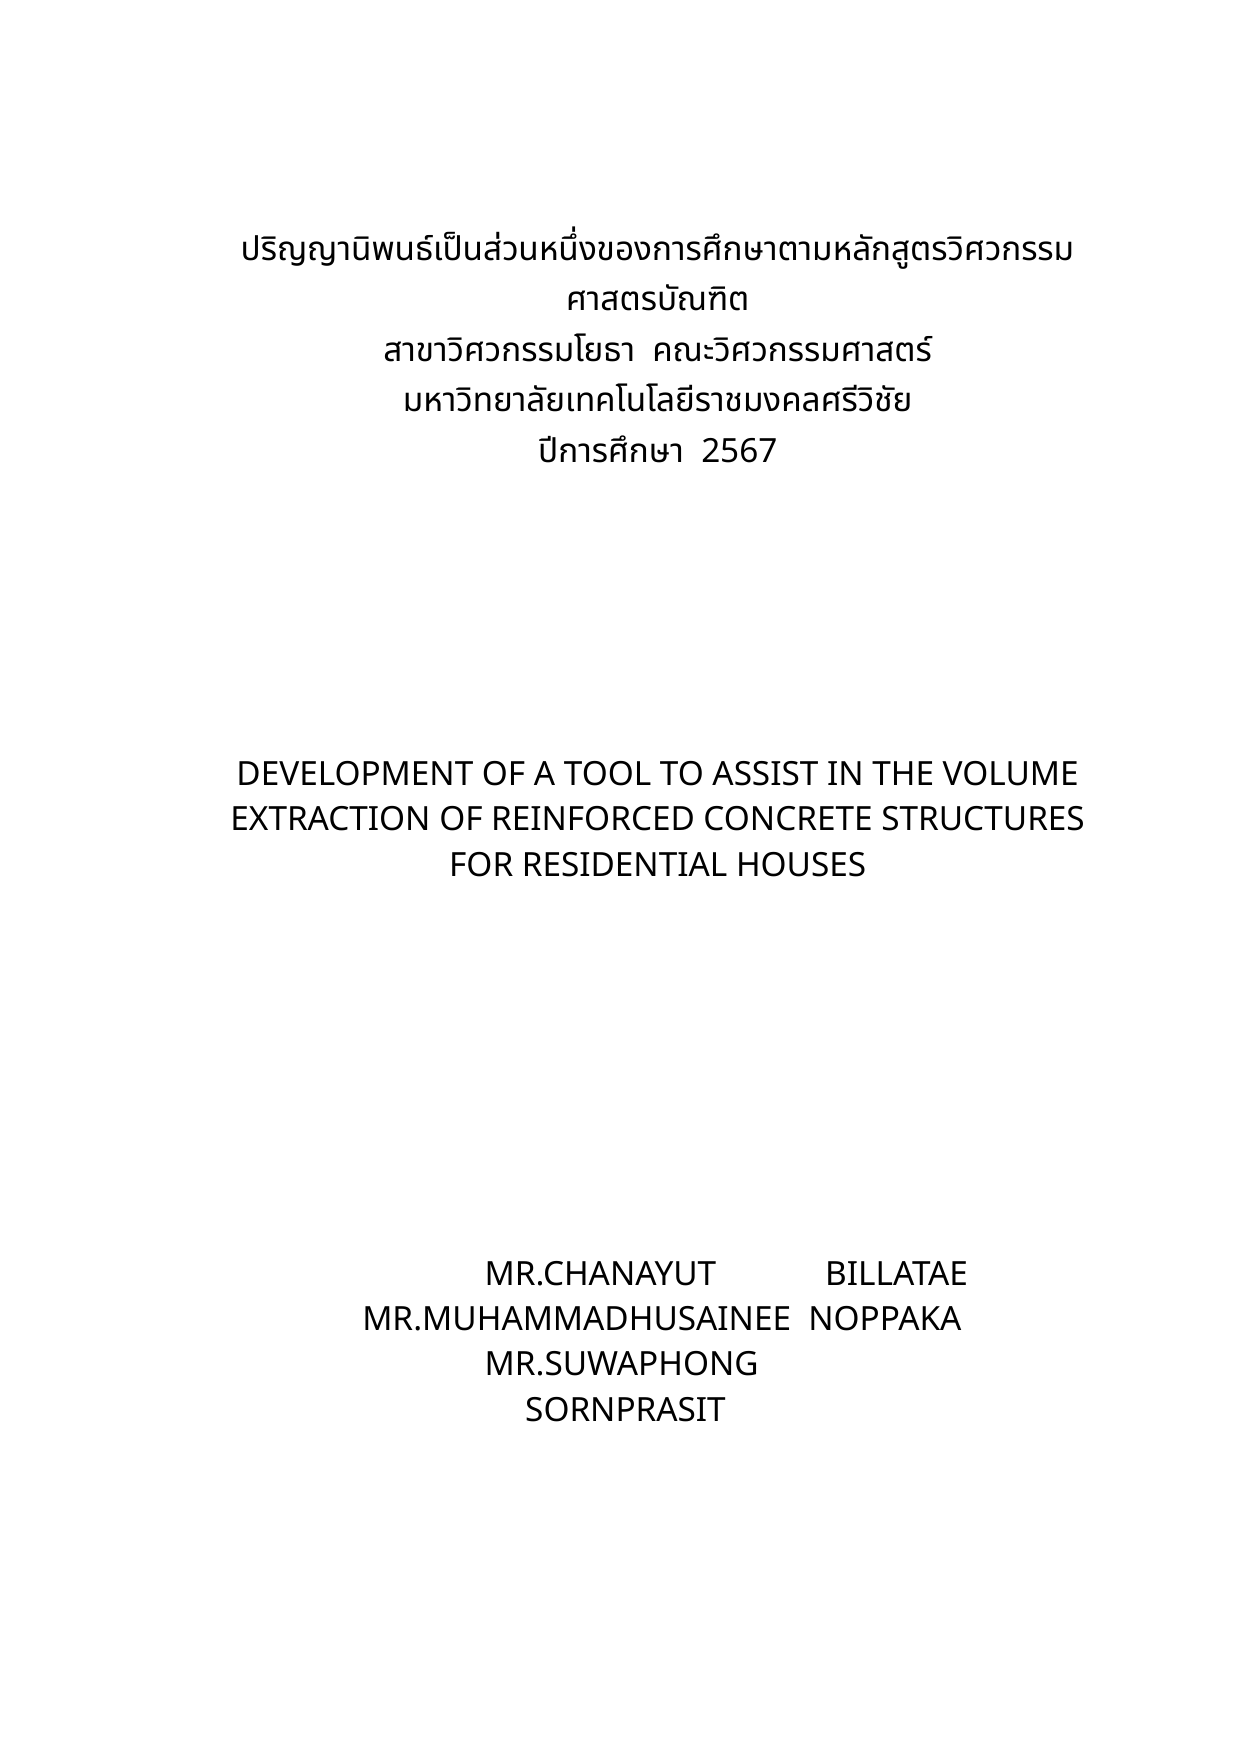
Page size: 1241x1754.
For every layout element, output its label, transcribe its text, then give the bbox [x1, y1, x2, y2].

text DEVELOPMENT OF A TOOL TO ASSIST IN THE VOLUME EXTRACTION OF REINFORCED CONCRETE STRUCTURES FOR RESIDENTIAL HOUSES [225, 750, 1090, 886]
text MR.MUHAMMADHUSAINEE NOPPAKA [225, 1295, 1090, 1340]
text MR.SUWAPHONG SORNPRASIT [450, 1340, 1090, 1431]
text ปริญญานิพนธ์เป็นส่วนหนึ่งของการศึกษาตามหลักสูตรวิศวกรรมศาสตรบัณฑิต สาขาวิศวกรรมโยธา คณะวิศวกรรมศาสตร์ มหาวิทยาลัยเทคโนโลยีราชมงคลศรีวิชัย ปีการศึกษา 2567 [225, 225, 1090, 477]
text MR.CHANAYUT BILLATAE [450, 1249, 1090, 1295]
